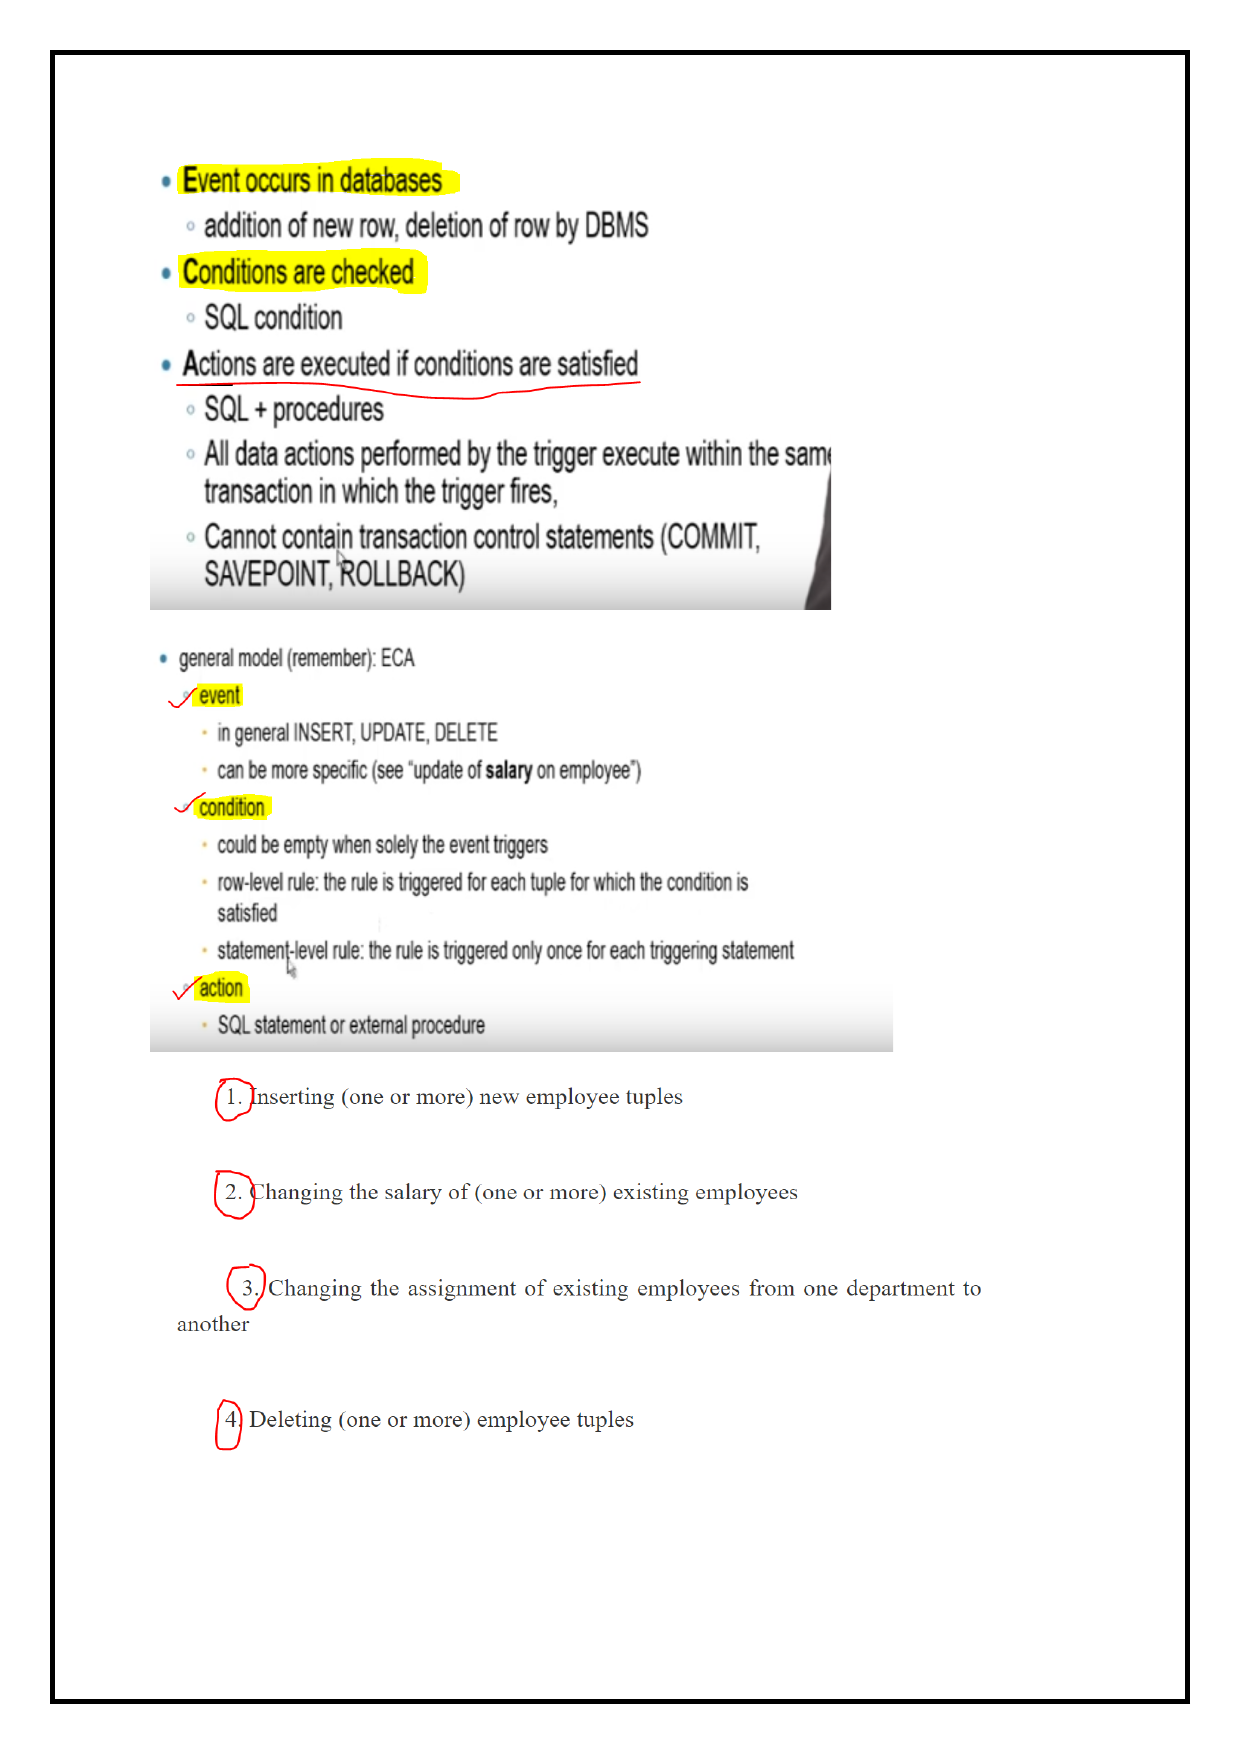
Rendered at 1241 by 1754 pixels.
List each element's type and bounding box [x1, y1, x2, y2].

picture [150, 150, 832, 610]
picture [150, 628, 894, 1052]
picture [150, 1071, 1091, 1454]
